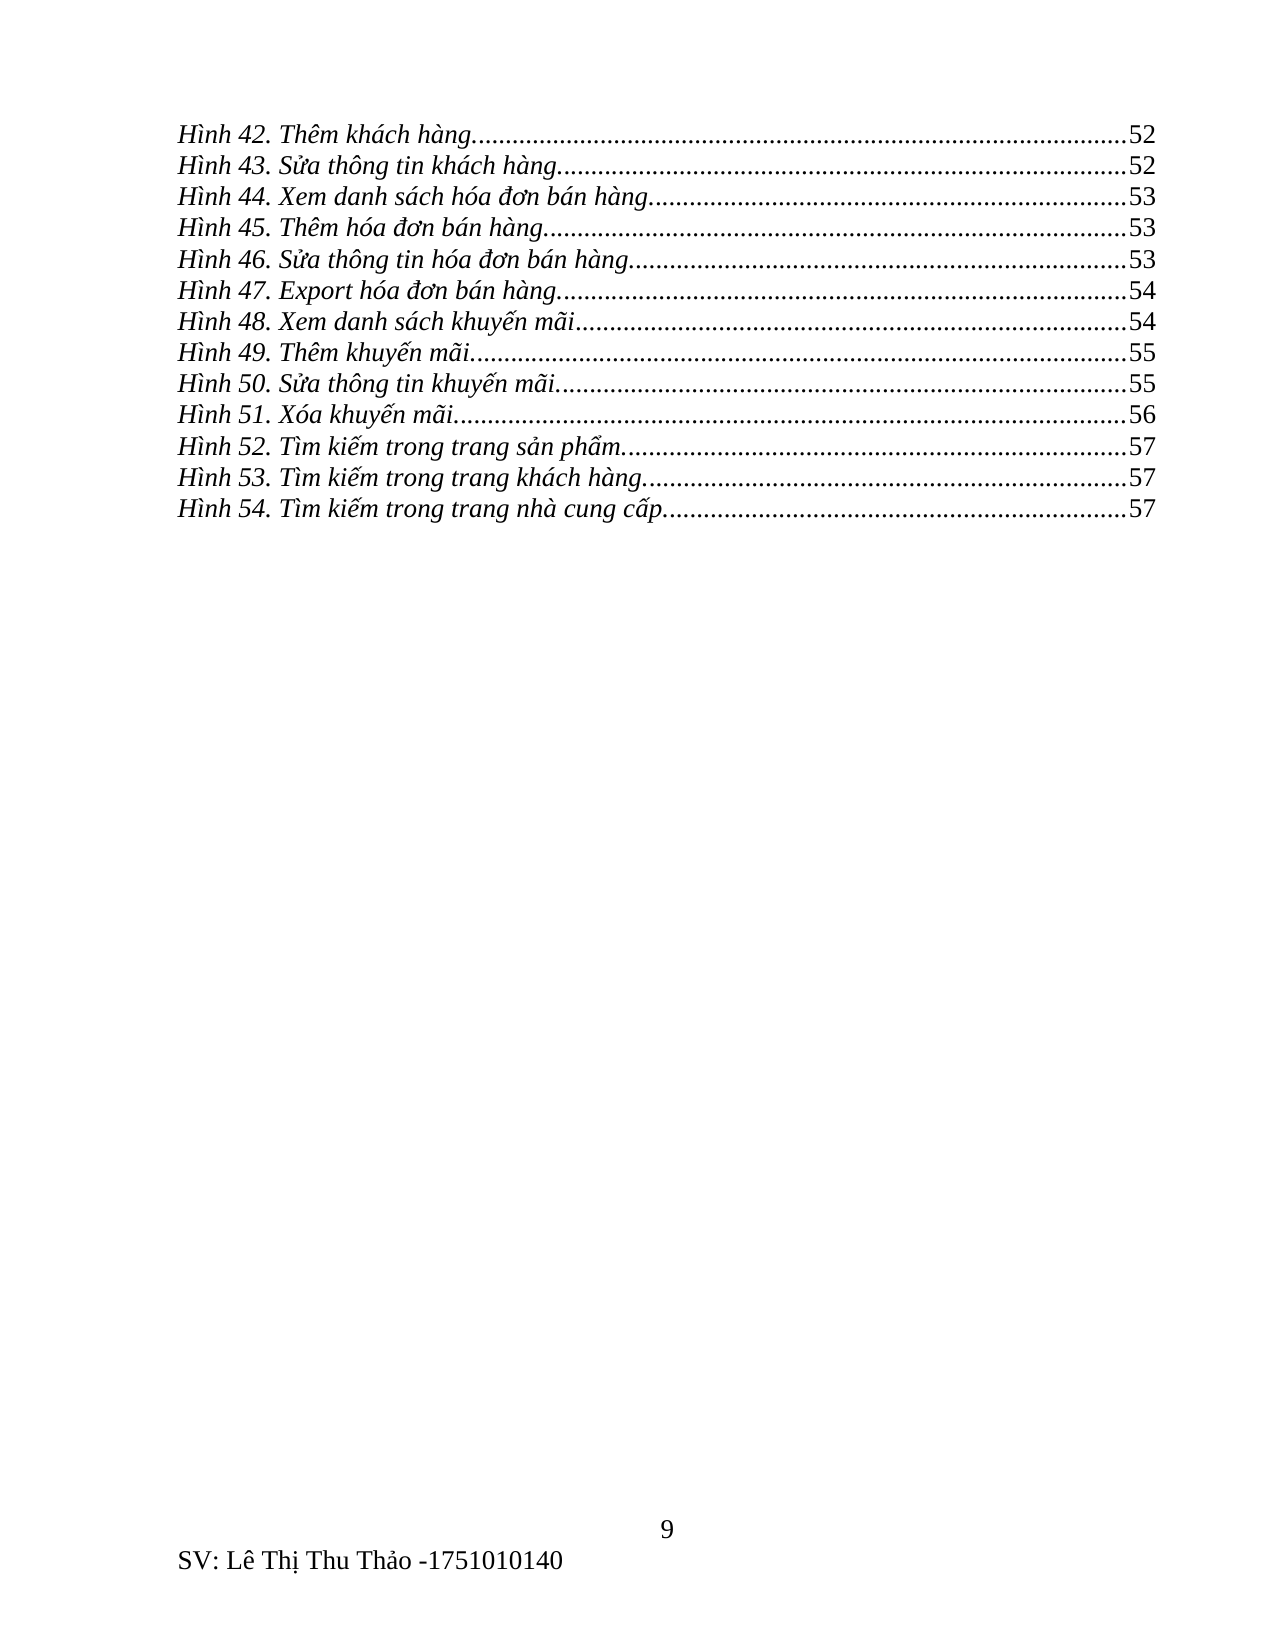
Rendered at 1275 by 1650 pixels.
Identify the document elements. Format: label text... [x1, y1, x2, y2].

text Hình 44. Xem danh sách hóa đơn bán hàng. 53 [177, 180, 1157, 212]
text Hình 47. Export hóa đơn bán hàng. 54 [177, 274, 1157, 305]
text Hình 42. Thêm khách hàng. 52 [177, 118, 1157, 149]
text Hình 49. Thêm khuyến mãi. 55 [177, 336, 1157, 367]
text Hình 53. Tìm kiếm trong trang khách hàng. 57 [177, 461, 1157, 492]
text Hình 45. Thêm hóa đơn bán hàng. 53 [177, 212, 1157, 243]
text Hình 52. Tìm kiếm trong trang sản phẩm. 57 [177, 429, 1157, 461]
text Hình 46. Sửa thông tin hóa đơn bán hàng. 53 [177, 243, 1157, 274]
text Hình 43. Sửa thông tin khách hàng. 52 [177, 149, 1157, 180]
text Hình 54. Tìm kiếm trong trang nhà cung cấp. 57 [177, 492, 1157, 523]
text Hình 51. Xóa khuyến mãi. 56 [177, 398, 1157, 429]
text Hình 50. Sửa thông tin khuyến mãi. 55 [177, 367, 1157, 398]
text Hình 48. Xem danh sách khuyến mãi 54 [177, 305, 1157, 336]
